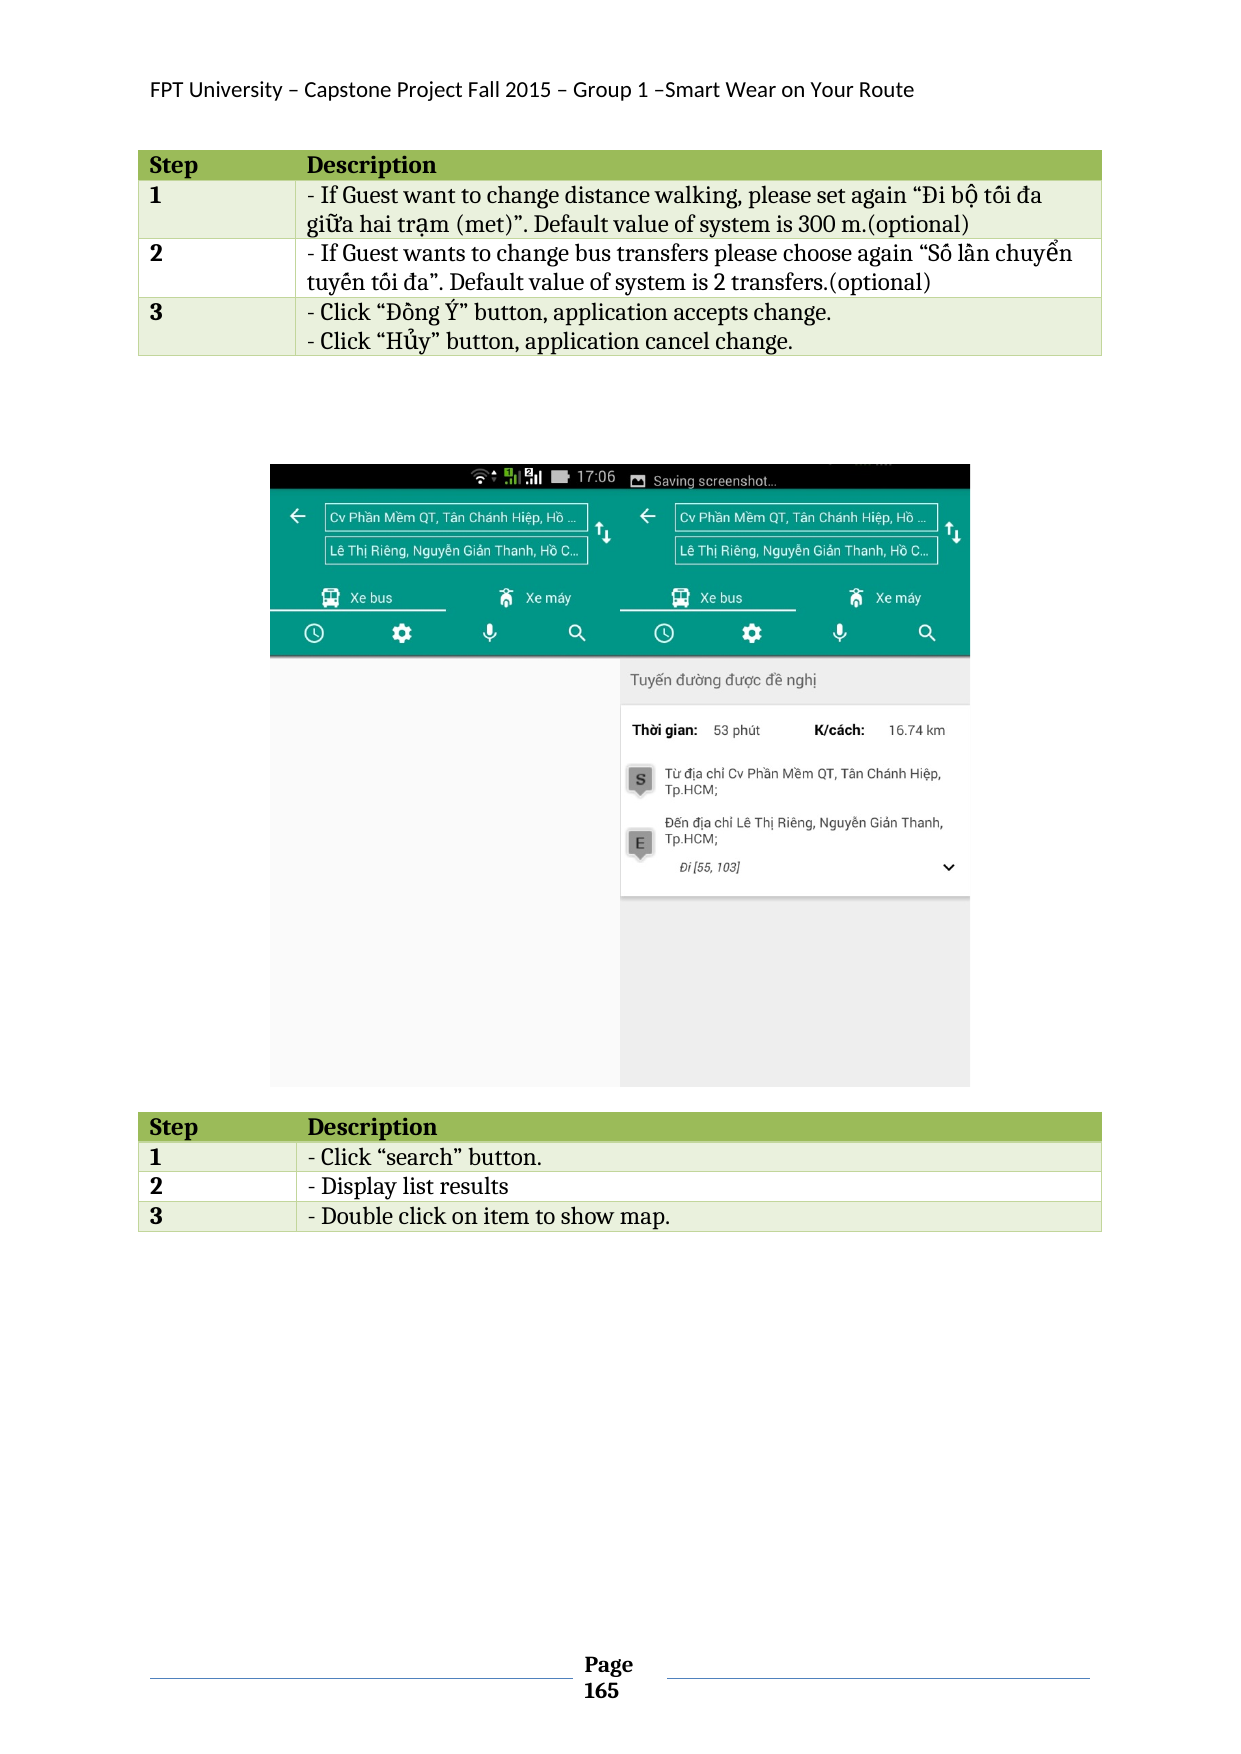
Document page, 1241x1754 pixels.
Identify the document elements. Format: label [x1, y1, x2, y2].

picture [270, 464, 971, 1087]
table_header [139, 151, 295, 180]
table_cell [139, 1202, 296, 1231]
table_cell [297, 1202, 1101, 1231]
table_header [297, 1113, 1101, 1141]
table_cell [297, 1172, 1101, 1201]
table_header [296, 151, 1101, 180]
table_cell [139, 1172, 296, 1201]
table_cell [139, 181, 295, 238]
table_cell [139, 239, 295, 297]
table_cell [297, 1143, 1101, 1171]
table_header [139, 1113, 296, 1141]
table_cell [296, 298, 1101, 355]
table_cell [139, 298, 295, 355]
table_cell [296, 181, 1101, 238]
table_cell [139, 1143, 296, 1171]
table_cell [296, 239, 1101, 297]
